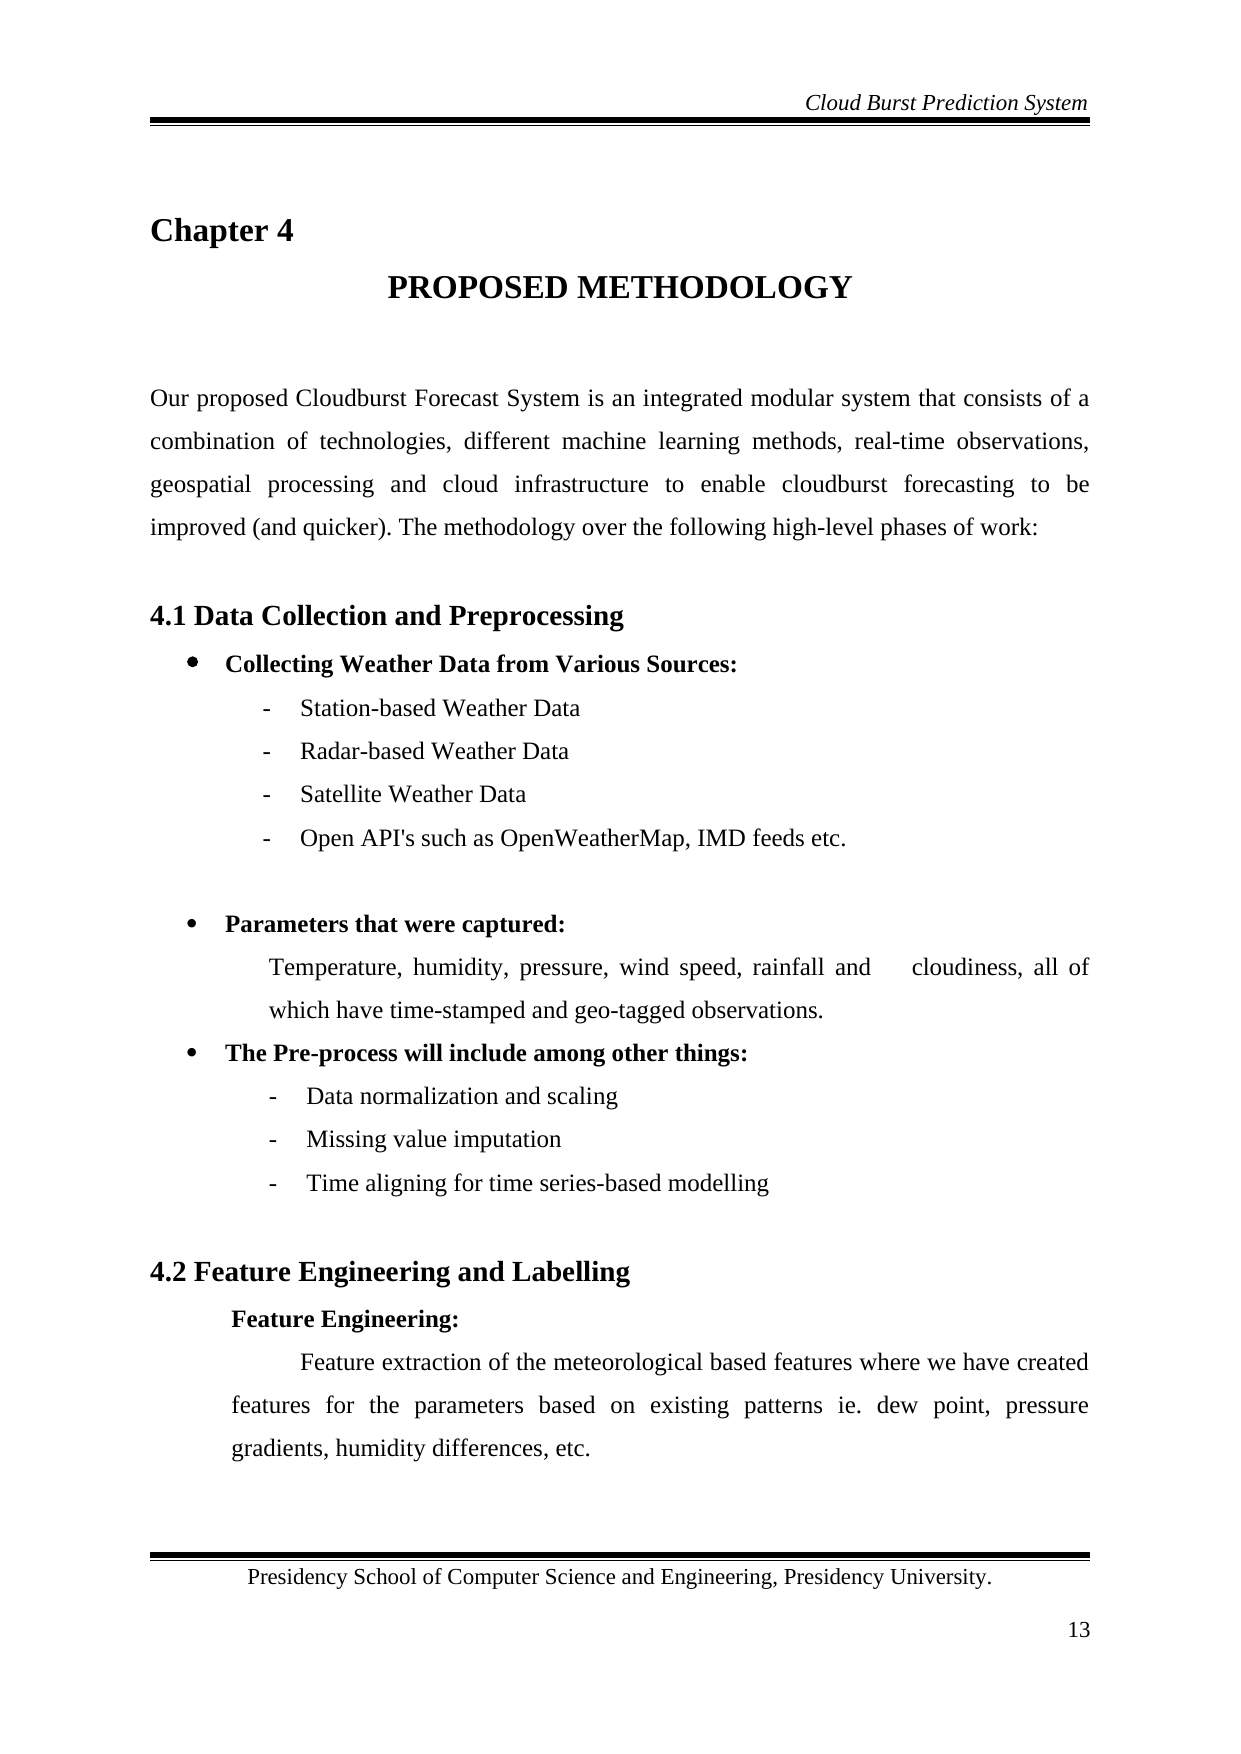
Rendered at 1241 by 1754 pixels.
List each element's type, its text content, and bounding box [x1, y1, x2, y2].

text Chapter 4 [150, 210, 1090, 249]
list Radar-based Weather Data [262, 736, 1090, 765]
list Satellite Weather Data [262, 779, 1090, 808]
text PROPOSED METHODOLOGY [150, 268, 1090, 306]
text Our proposed Cloudburst Forecast System is an integrated modular system that consists of a combination of technologies, different machine learning methods, real-time observations, geospatial processing and cloud infrastructure to enable cloudburst forecasting to be improved (and quicker). The methodology over the following high-level phases of work: [150, 383, 1090, 541]
list Station-based Weather Data [262, 693, 1090, 722]
list The Pre-process will include among other things: [187, 1038, 1090, 1067]
list Parameters that were captured: [187, 909, 1090, 938]
text Feature extraction of the meteorological based features where we have created features for the parameters based on existing patterns ie. dew point, pressure gradients, humidity differences, etc. [231, 1347, 1090, 1462]
list Data normalization and scaling [269, 1081, 1090, 1110]
text Temperature, humidity, pressure, wind speed, rainfall and cloudiness, all of which have time-stamped and geo-tagged observations. [269, 952, 1090, 1024]
list Missing value imputation [269, 1124, 1090, 1153]
text Feature Engineering: [231, 1304, 1090, 1333]
list Open API's such as OpenWeatherMap, IMD feeds etc. [262, 823, 1090, 851]
text 4.1 Data Collection and Preprocessing [150, 598, 1090, 632]
list Time aligning for time series-based modelling [269, 1168, 1090, 1196]
text 4.2 Feature Engineering and Labelling [150, 1254, 1090, 1287]
list Collecting Weather Data from Various Sources: [187, 649, 1090, 678]
